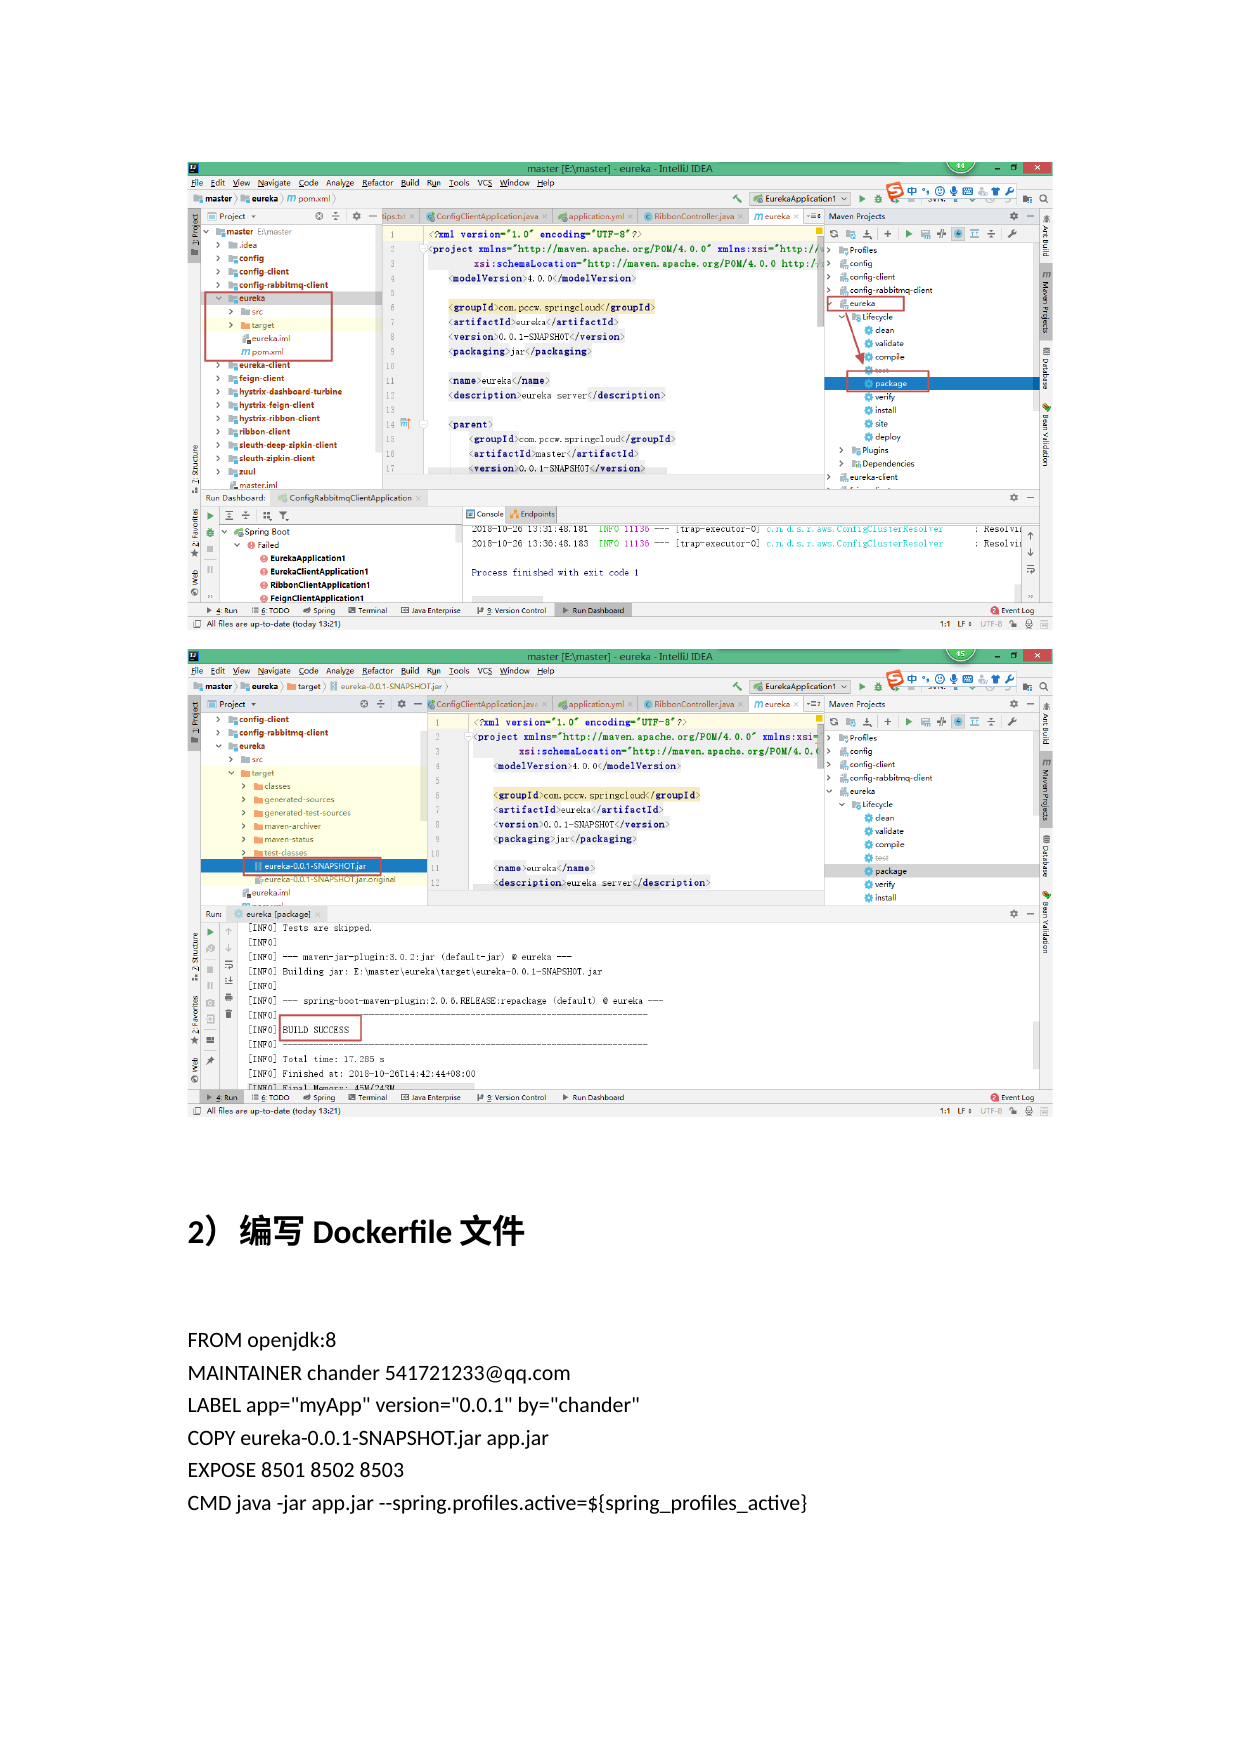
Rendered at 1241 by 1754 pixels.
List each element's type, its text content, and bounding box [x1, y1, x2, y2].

subtitle 编写Dockerfile文件 [187, 1197, 1053, 1262]
text EXPOSE 8501 8502 8503 [187, 1454, 1053, 1486]
text FROM openjdk:8 [187, 1324, 1053, 1356]
text CMD java -jar app.jar --spring.profiles.active=${spring_profiles_active} [187, 1486, 1053, 1519]
picture [187, 162, 1053, 630]
text COPY eureka-0.0.1-SNAPSHOT.jar app.jar [187, 1421, 1053, 1454]
text MAINTAINER chander 541721233@qq.com [187, 1356, 1053, 1389]
text LABEL app="myApp" version="0.0.1" by="chander" [187, 1389, 1053, 1421]
picture [187, 649, 1053, 1117]
